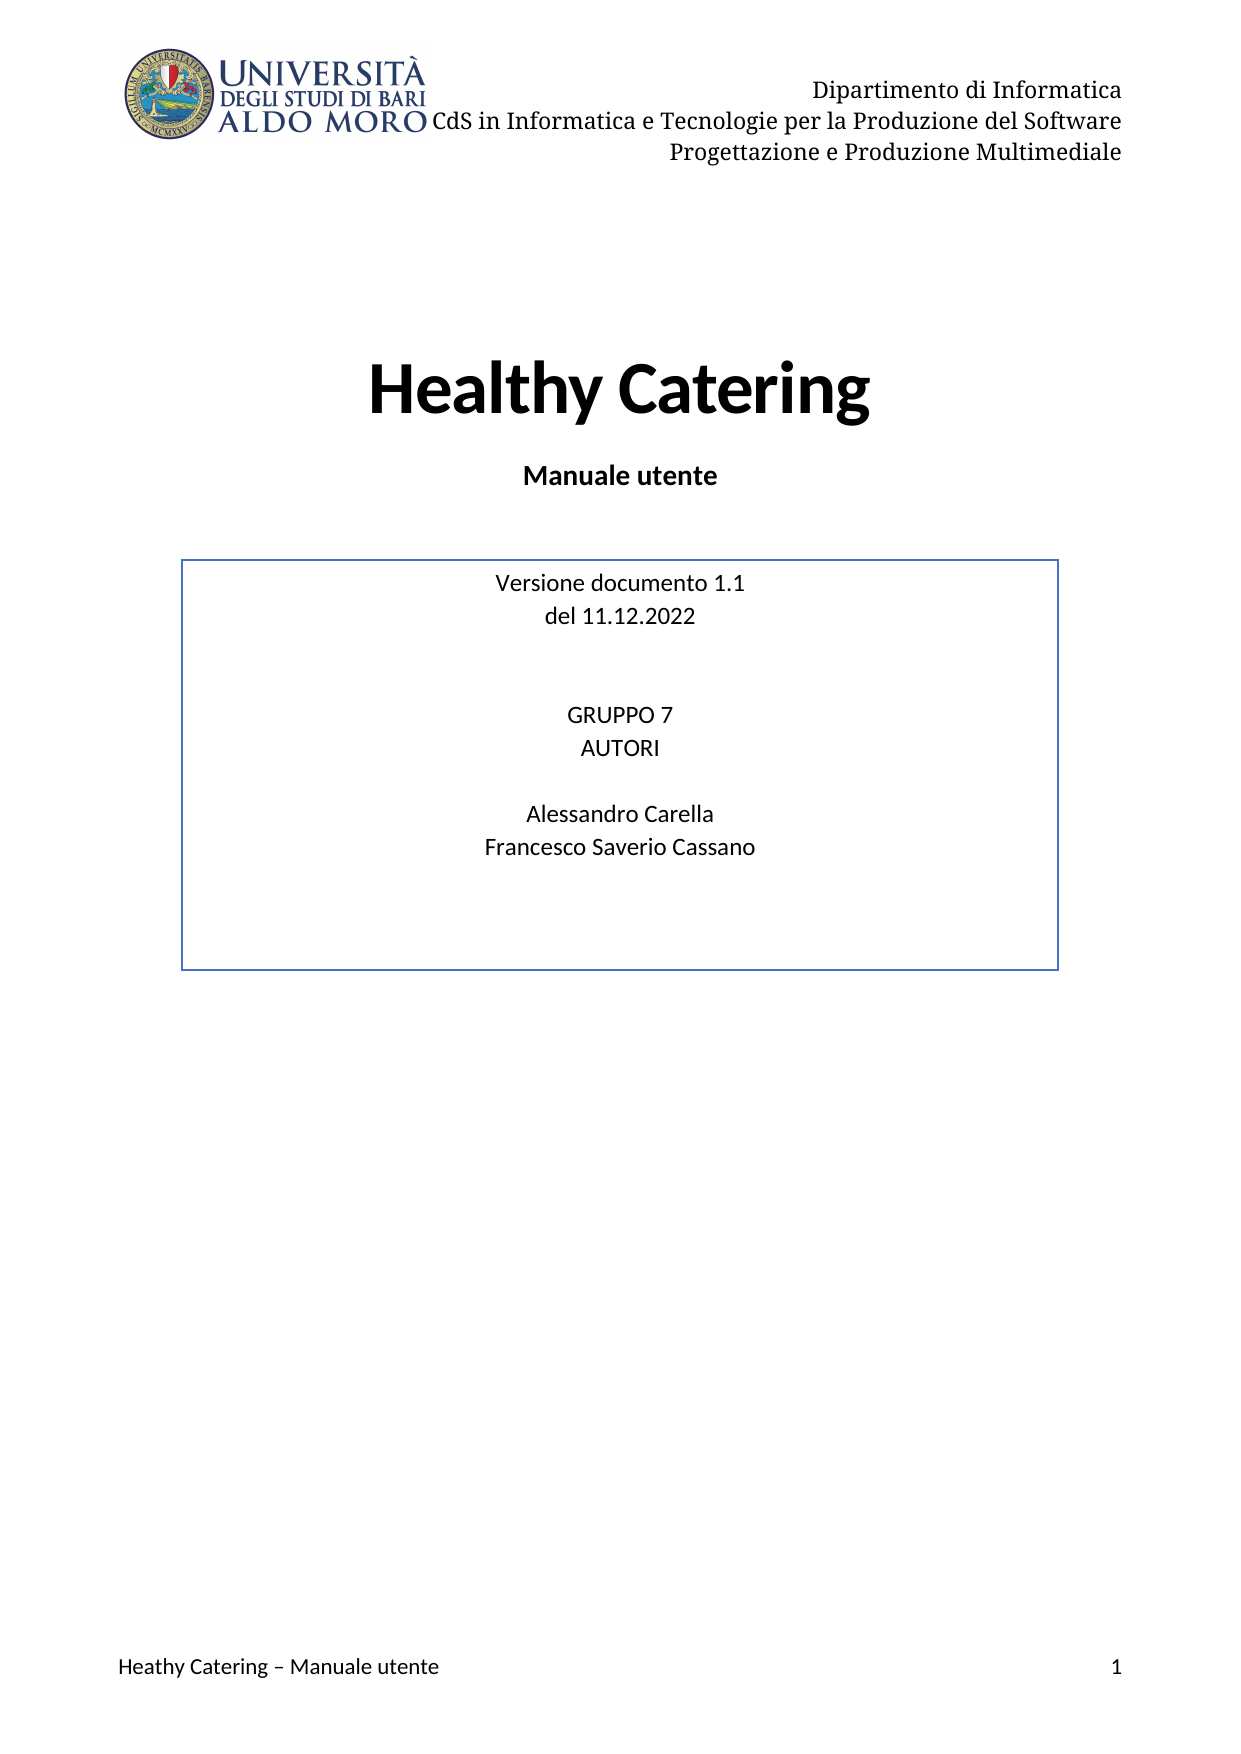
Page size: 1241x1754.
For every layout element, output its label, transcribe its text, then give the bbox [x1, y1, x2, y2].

text Manuale utente [118, 457, 1122, 492]
picture [118, 41, 433, 147]
title Healthy Catering [118, 340, 1122, 432]
